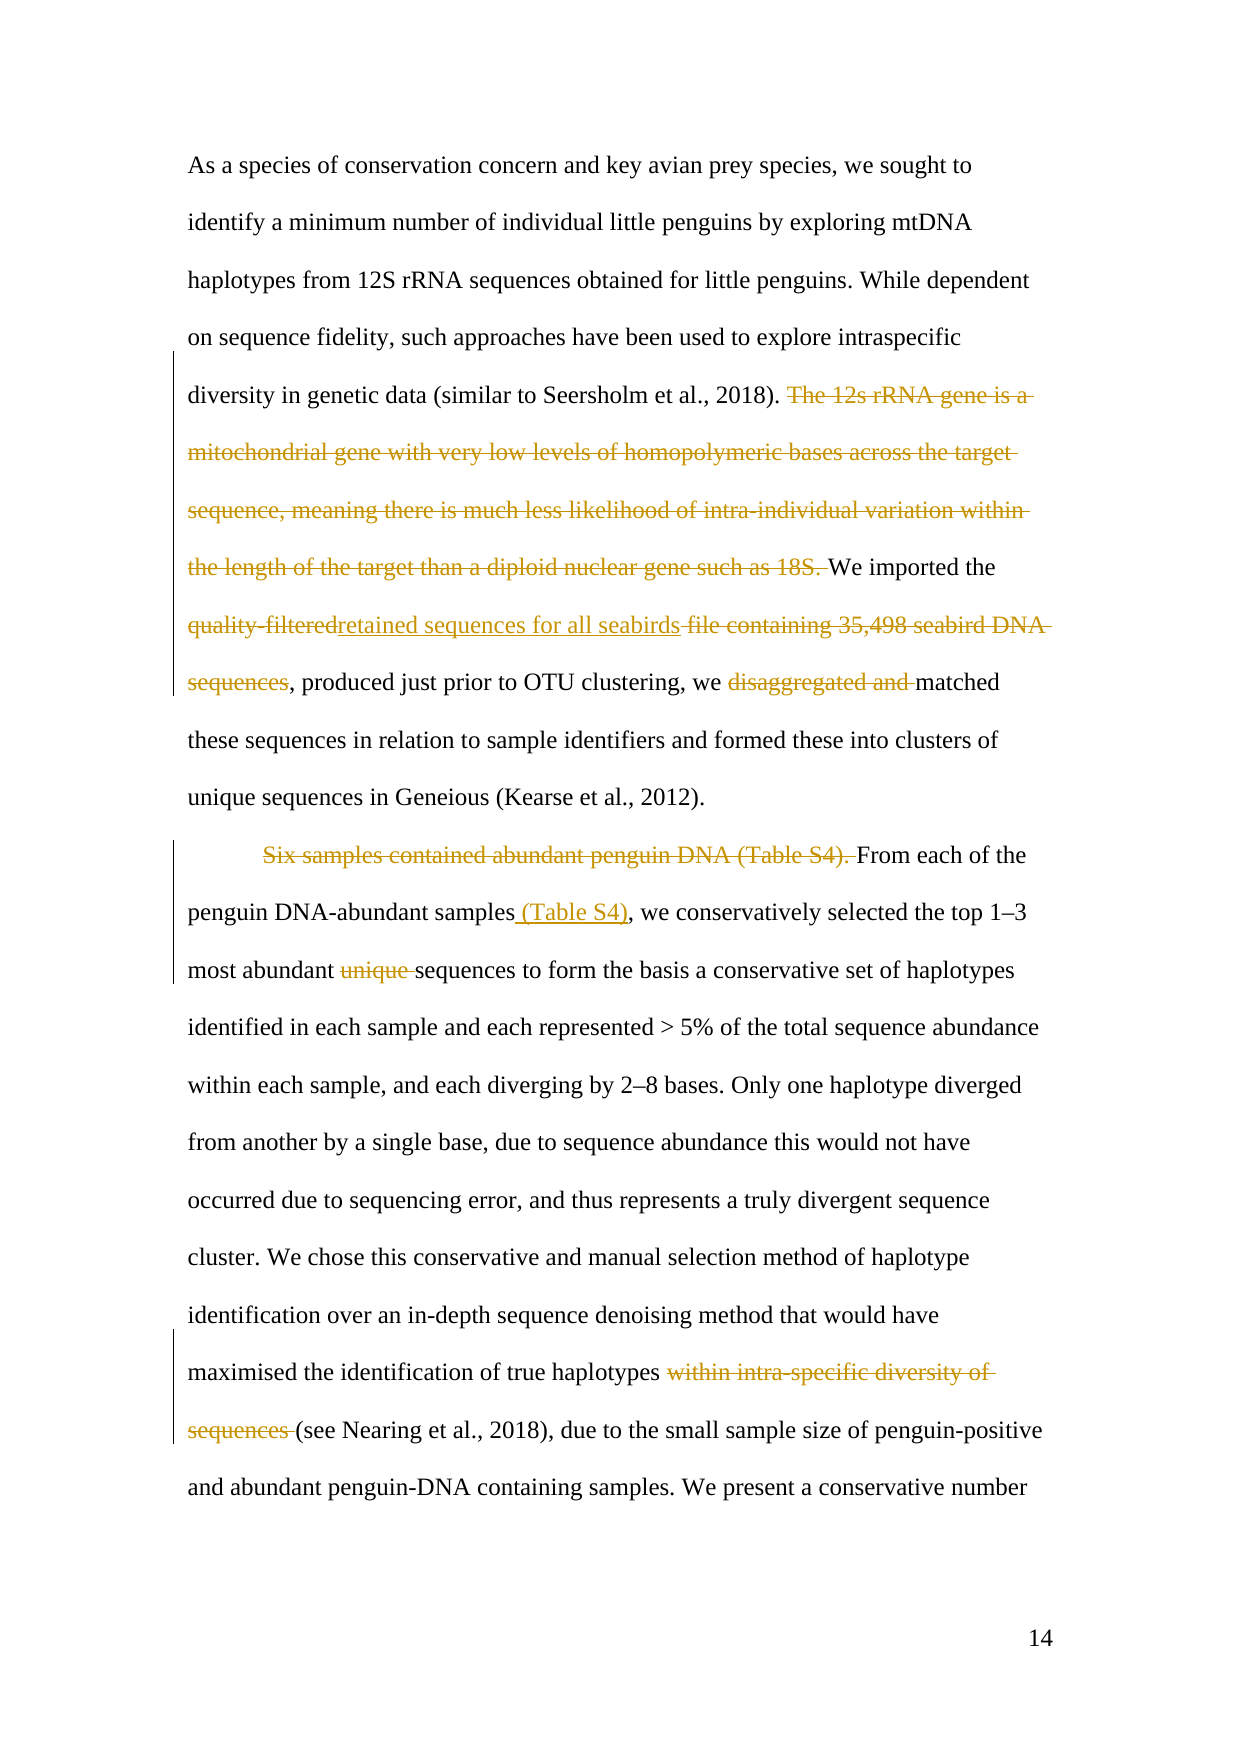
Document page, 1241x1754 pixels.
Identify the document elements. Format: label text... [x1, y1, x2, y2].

text As a species of conservation concern and key avian prey species, we sought to identify a minimum number of individual little penguins by exploring mtDNA haplotypes from 12S rRNA sequences obtained for little penguins. While dependent on sequence fidelity, such approaches have been used to explore intraspecific diversity in genetic data (similar to Seersholm et al., 2018). We imported the , produced just prior to OTU clustering, we matched these sequences in relation to sample identifiers and formed these into clusters of unique sequences in Geneious (Kearse et al., 2012). [187, 150, 1053, 811]
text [187, 840, 1053, 1501]
